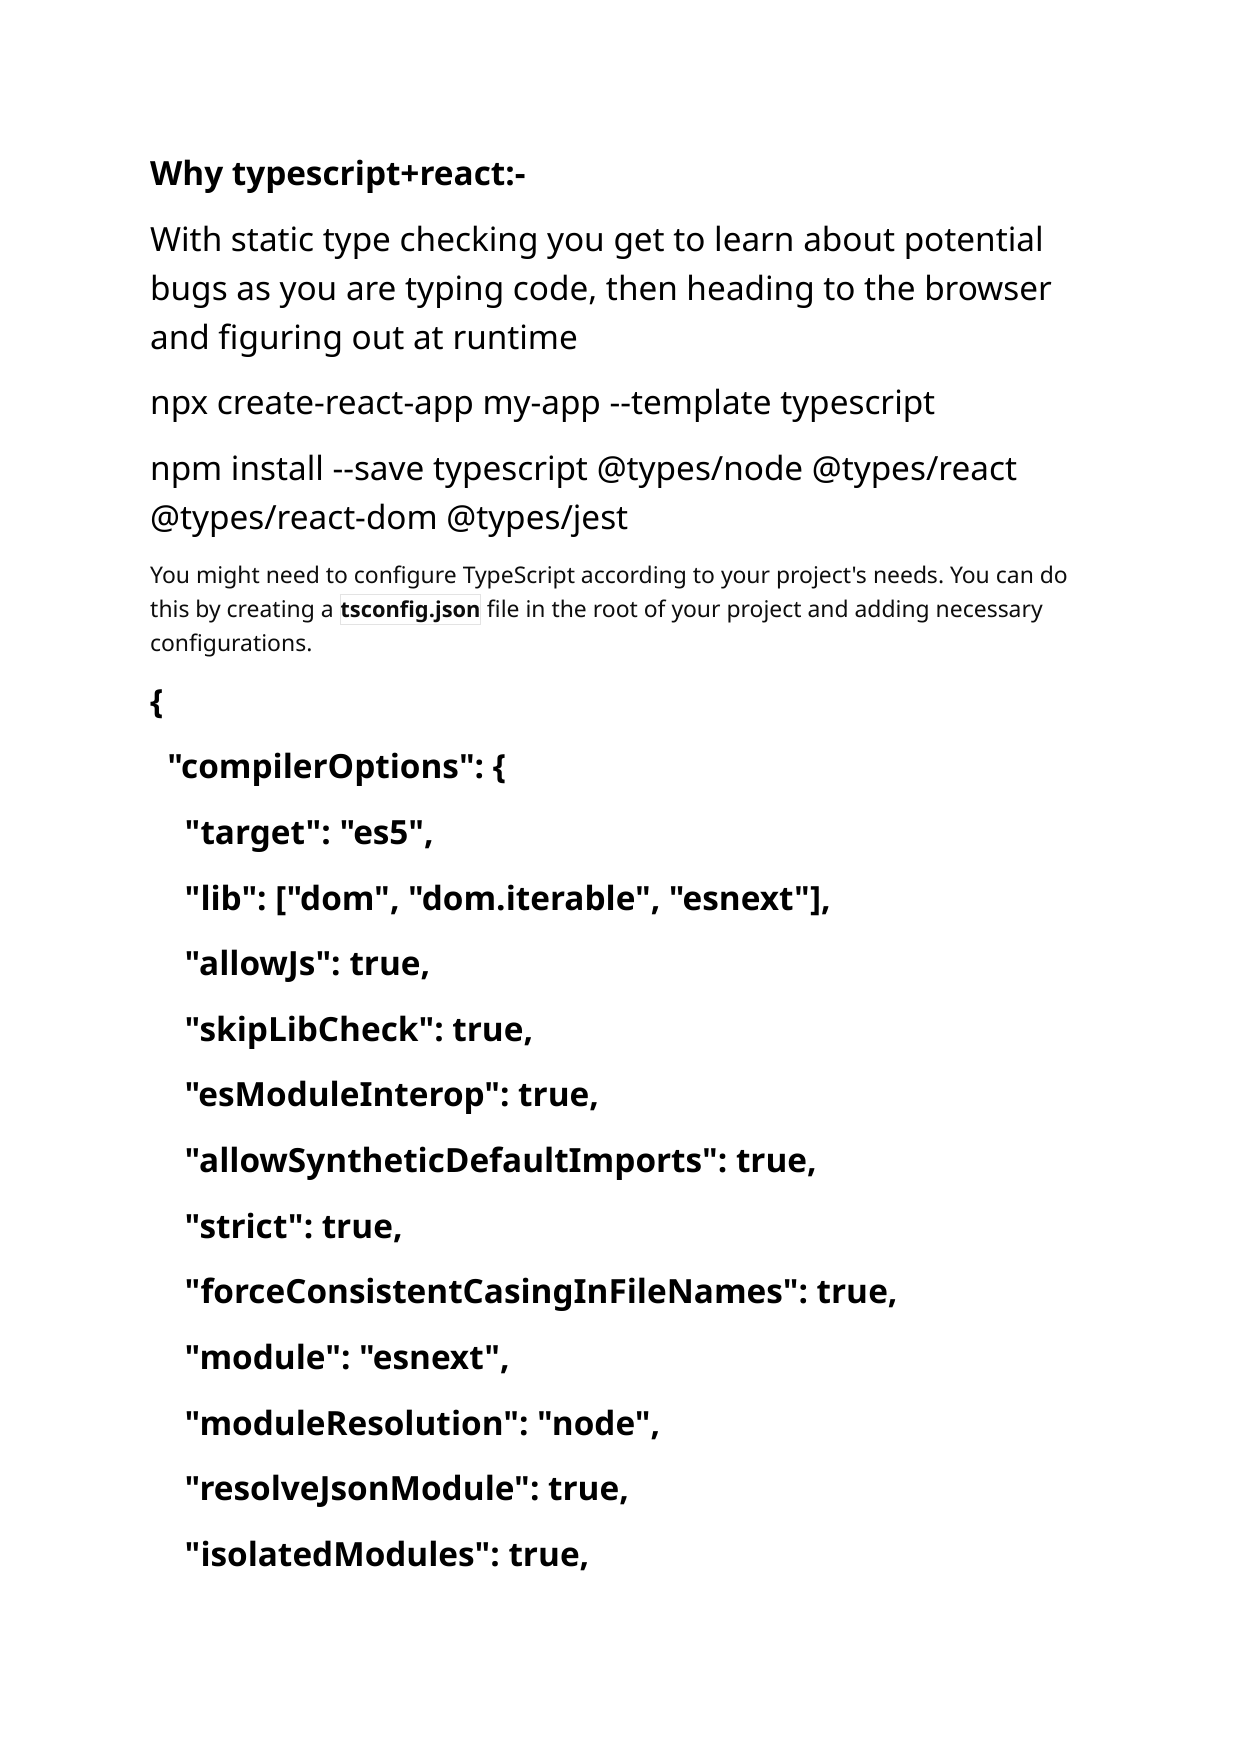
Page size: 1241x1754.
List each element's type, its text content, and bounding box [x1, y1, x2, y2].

text "target": "es5", [150, 809, 1090, 854]
text Why typescript+react:- [150, 150, 1090, 195]
text npx create-react-app my-app --template typescript [150, 379, 1090, 424]
text You might need to configure TypeScript according to your project's needs. You can do this by creating a tsconfig.json file in the root of your project and adding necessary configurations. [150, 559, 1090, 658]
text "moduleResolution": "node", [150, 1399, 1090, 1445]
text "esModuleInterop": true, [150, 1071, 1090, 1117]
text "compilerOptions": { [150, 743, 1090, 788]
text "forceConsistentCasingInFileNames": true, [150, 1268, 1090, 1313]
text "resolveJsonModule": true, [150, 1465, 1090, 1510]
text "allowJs": true, [150, 940, 1090, 985]
text "skipLibCheck": true, [150, 1006, 1090, 1051]
text "isolatedModules": true, [150, 1531, 1090, 1576]
text { [150, 677, 1090, 723]
text "lib": ["dom", "dom.iterable", "esnext"], [150, 874, 1090, 920]
text npm install --save typescript @types/node @types/react @types/react-dom @types/jest [150, 445, 1090, 539]
text "module": "esnext", [150, 1334, 1090, 1379]
text "strict": true, [150, 1202, 1090, 1248]
text "allowSyntheticDefaultImports": true, [150, 1137, 1090, 1182]
text With static type checking you get to learn about potential bugs as you are typing code, then heading to the browser and figuring out at runtime [150, 216, 1090, 359]
